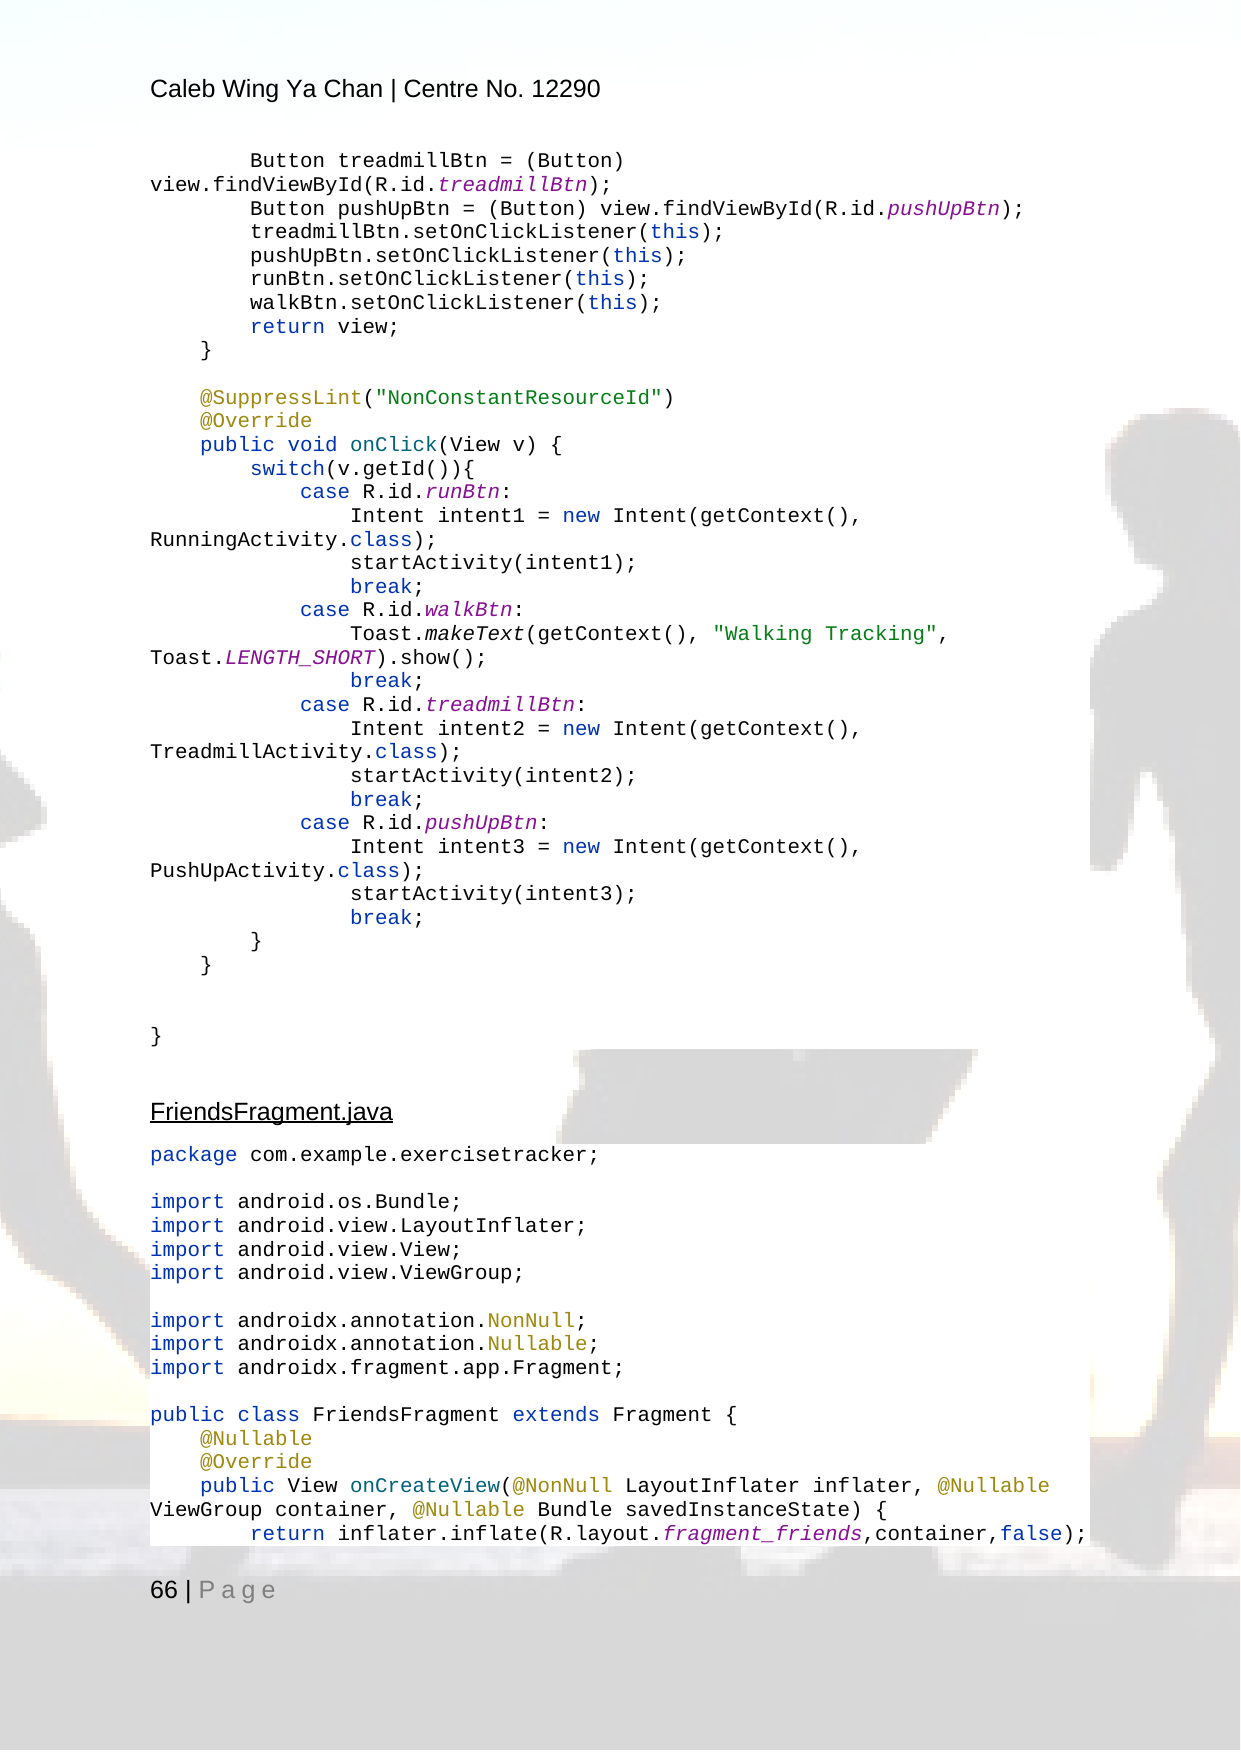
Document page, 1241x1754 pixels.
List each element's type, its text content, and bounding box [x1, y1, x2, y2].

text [150, 1144, 1090, 1546]
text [150, 150, 1090, 1049]
text FriendsFragment.java [150, 1096, 1090, 1125]
